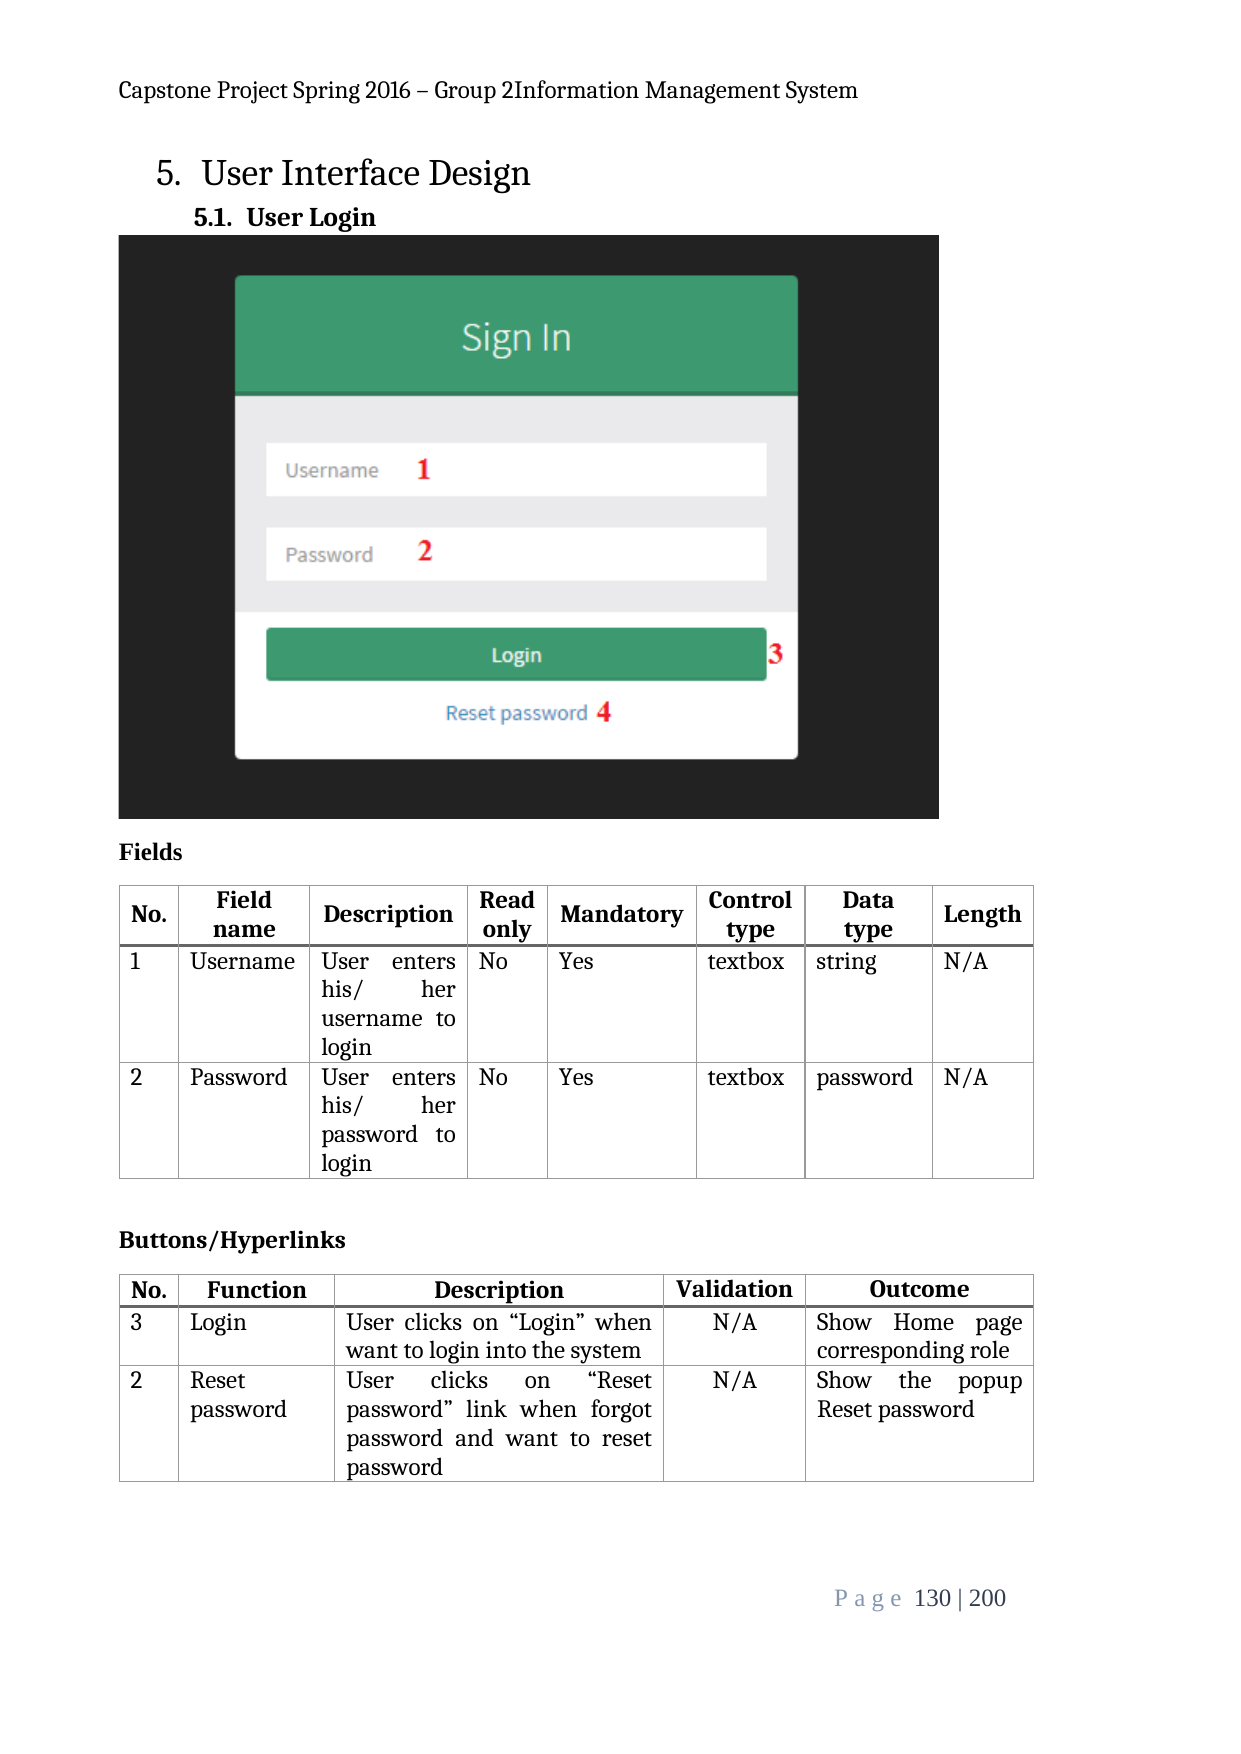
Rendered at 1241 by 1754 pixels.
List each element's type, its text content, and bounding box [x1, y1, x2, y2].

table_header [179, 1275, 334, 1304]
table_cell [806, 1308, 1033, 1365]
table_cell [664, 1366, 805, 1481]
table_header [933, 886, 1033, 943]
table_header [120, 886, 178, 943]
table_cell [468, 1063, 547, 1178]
subtitle User Interface Design [156, 151, 1033, 194]
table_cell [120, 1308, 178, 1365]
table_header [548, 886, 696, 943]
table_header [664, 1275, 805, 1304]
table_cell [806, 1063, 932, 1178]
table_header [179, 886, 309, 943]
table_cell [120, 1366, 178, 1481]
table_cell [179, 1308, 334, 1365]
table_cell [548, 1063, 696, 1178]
picture [118, 235, 939, 819]
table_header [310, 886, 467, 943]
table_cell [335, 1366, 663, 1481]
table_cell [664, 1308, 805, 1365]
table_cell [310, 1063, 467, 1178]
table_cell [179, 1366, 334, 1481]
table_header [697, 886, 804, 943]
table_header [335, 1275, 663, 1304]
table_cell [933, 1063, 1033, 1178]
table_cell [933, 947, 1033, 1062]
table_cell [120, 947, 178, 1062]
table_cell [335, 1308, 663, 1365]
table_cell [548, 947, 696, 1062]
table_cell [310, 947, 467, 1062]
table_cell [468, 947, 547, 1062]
text Fields [118, 837, 1033, 866]
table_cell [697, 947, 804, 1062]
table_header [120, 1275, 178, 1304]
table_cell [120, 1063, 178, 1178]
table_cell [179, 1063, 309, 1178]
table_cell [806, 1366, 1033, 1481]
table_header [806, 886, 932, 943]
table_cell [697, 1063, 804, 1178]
text Buttons/Hyperlinks [118, 1226, 1033, 1255]
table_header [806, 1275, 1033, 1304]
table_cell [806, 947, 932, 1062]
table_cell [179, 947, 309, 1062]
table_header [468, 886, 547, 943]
subtitle User Login [193, 202, 1033, 233]
